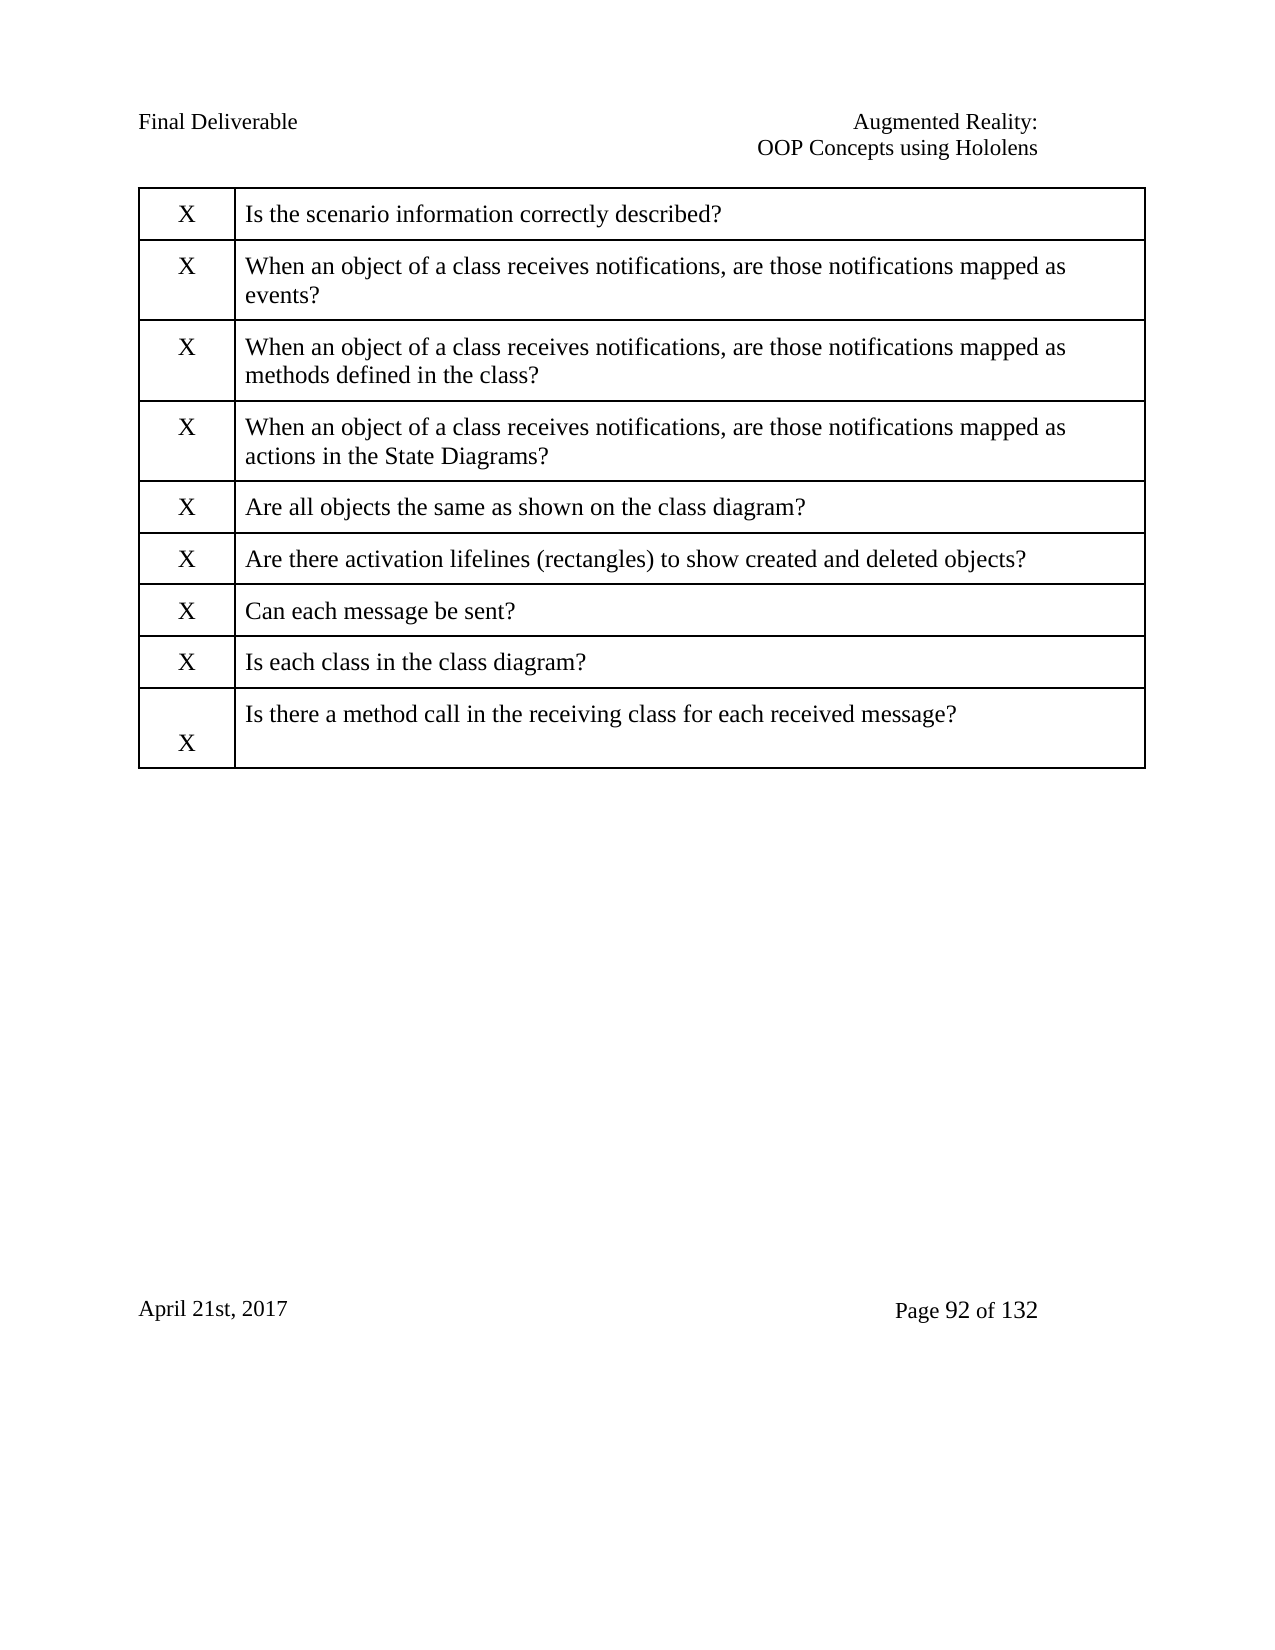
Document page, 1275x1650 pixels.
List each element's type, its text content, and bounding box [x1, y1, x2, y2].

table_cell X [140, 402, 234, 480]
table_cell When an object of a class receives notifications, are those notifications mapped as methods defined in the class? [236, 321, 1144, 399]
table_cell X [140, 241, 234, 319]
table_cell Is each class in the class diagram? [236, 637, 1144, 687]
table_cell X [140, 189, 234, 239]
table_cell X [140, 637, 234, 687]
table_cell Can each message be sent? [236, 585, 1144, 635]
table_cell When an object of a class receives notifications, are those notifications mapped as actions in the State Diagrams? [236, 402, 1144, 480]
table_cell X [140, 585, 234, 635]
table_cell X [140, 689, 234, 767]
table_cell X [140, 534, 234, 583]
table_cell Are there activation lifelines (rectangles) to show created and deleted objects? [236, 534, 1144, 583]
table_cell When an object of a class receives notifications, are those notifications mapped as events? [236, 241, 1144, 319]
table_cell X [140, 482, 234, 532]
table_cell Are all objects the same as shown on the class diagram? [236, 482, 1144, 532]
table_cell Is there a method call in the receiving class for each received message? [236, 689, 1144, 767]
table_cell X [140, 321, 234, 399]
table_cell Is the scenario information correctly described? [236, 189, 1144, 239]
